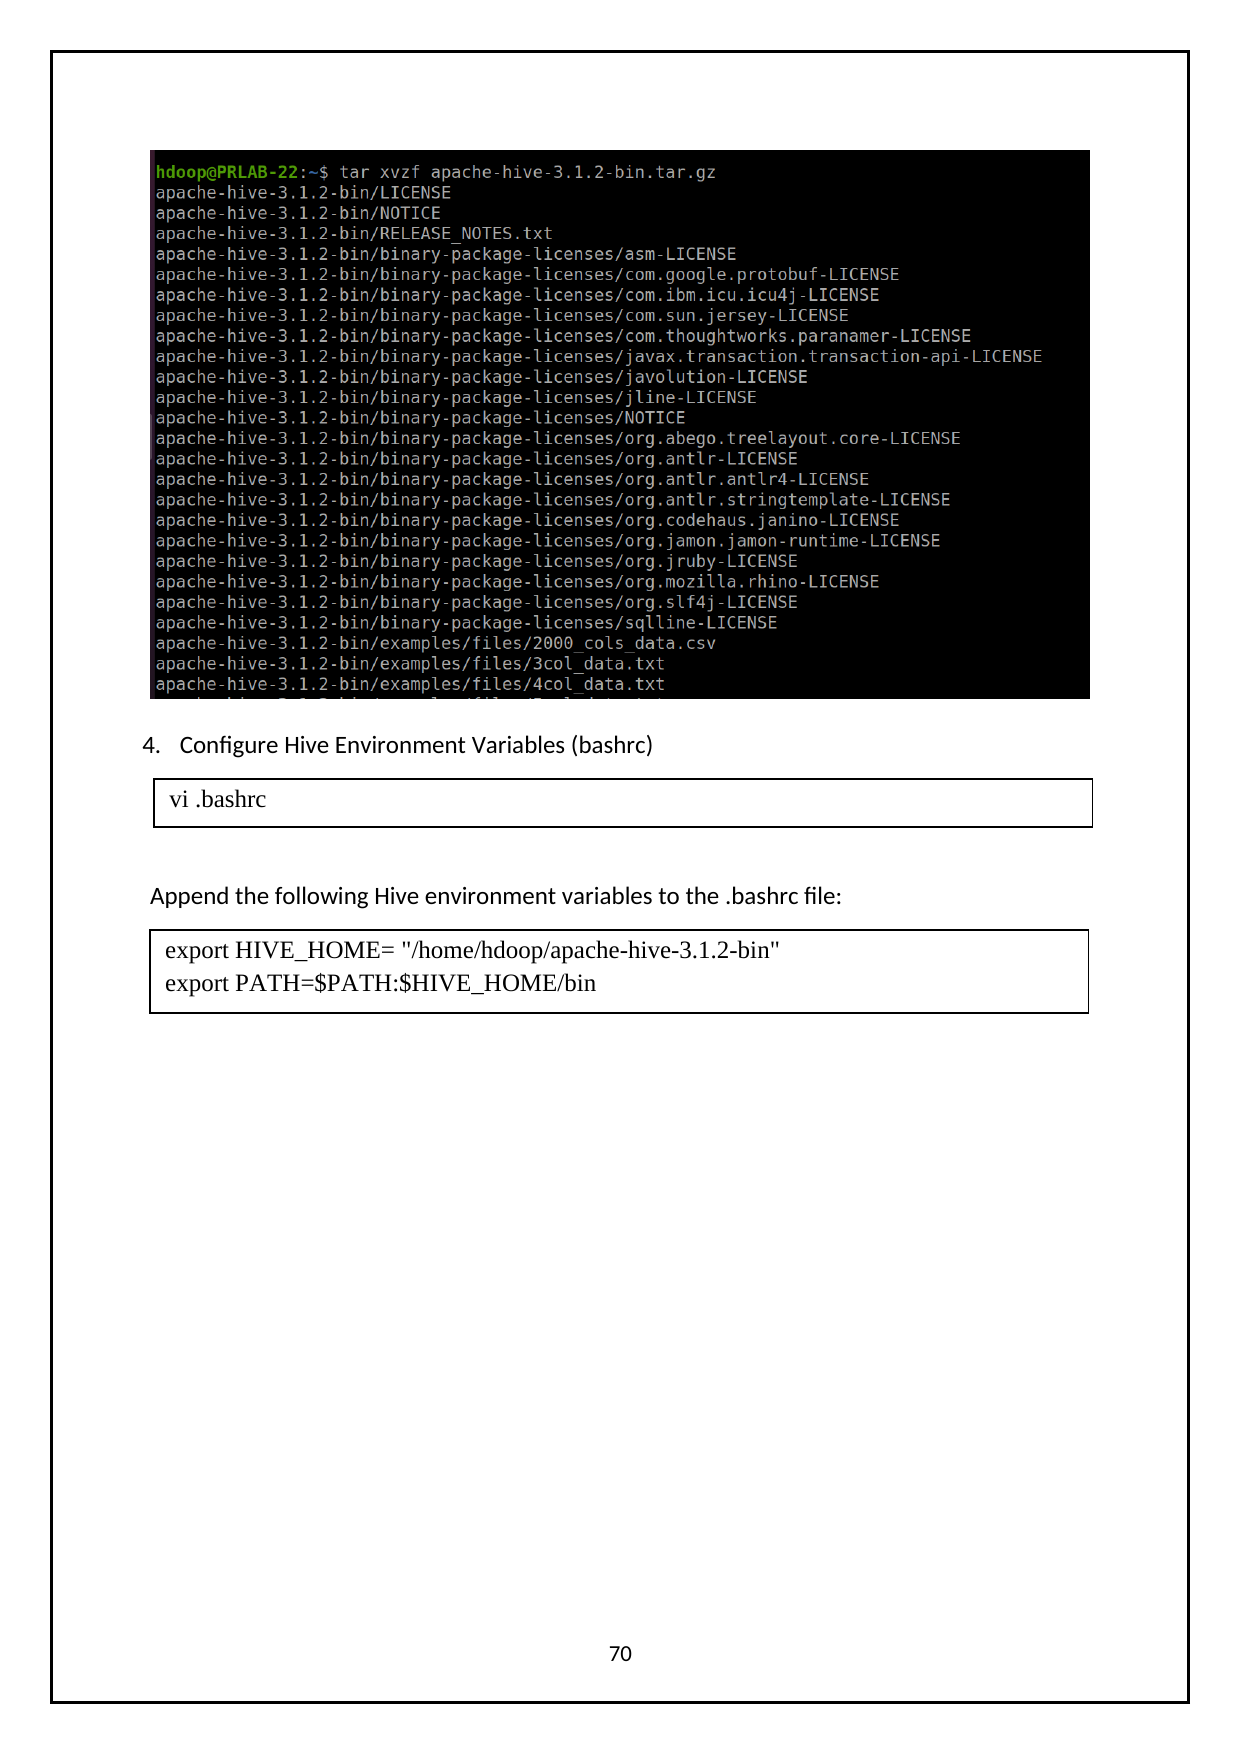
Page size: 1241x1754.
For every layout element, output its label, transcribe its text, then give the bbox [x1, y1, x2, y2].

text Append the following Hive environment variables to the .bashrc file: [150, 880, 1090, 911]
list Configure Hive Environment Variables (bashrc) [142, 729, 1090, 760]
picture [150, 150, 1090, 699]
